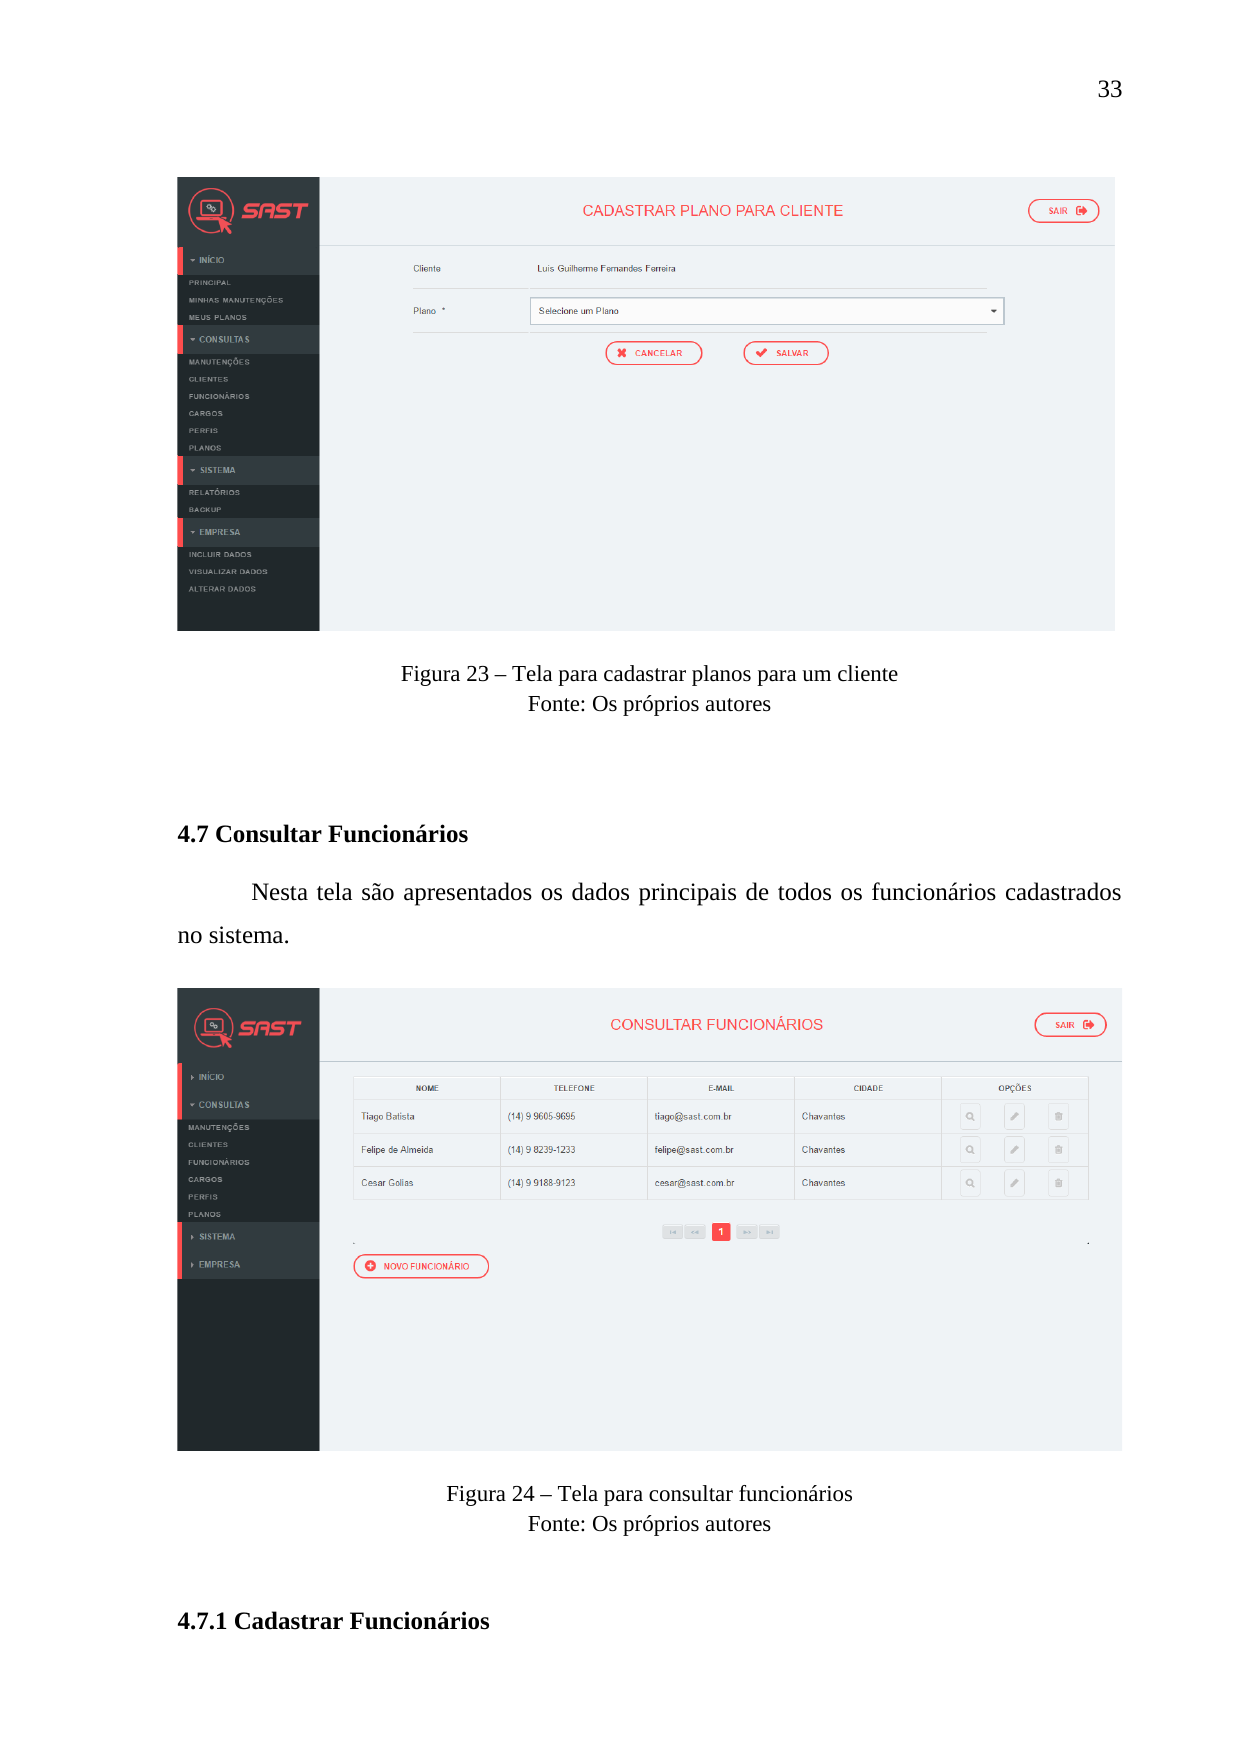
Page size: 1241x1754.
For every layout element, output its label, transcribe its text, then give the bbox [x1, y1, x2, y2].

text Fonte: Os próprios autores [177, 690, 1122, 716]
picture [177, 177, 1115, 631]
text Nesta tela são apresentados os dados principais de todos os funcionários cadastrados no sistema. [177, 877, 1122, 949]
text Figura 24 – Tela para consultar funcionários [177, 1479, 1122, 1506]
text Figura 23 – Tela para cadastrar planos para um cliente [177, 660, 1122, 686]
picture [177, 988, 1123, 1451]
text Fonte: Os próprios autores [177, 1510, 1122, 1536]
text 4.7 Consultar Funcionários [177, 819, 1122, 848]
text 4.7.1 Cadastrar Funcionários [177, 1606, 1122, 1635]
